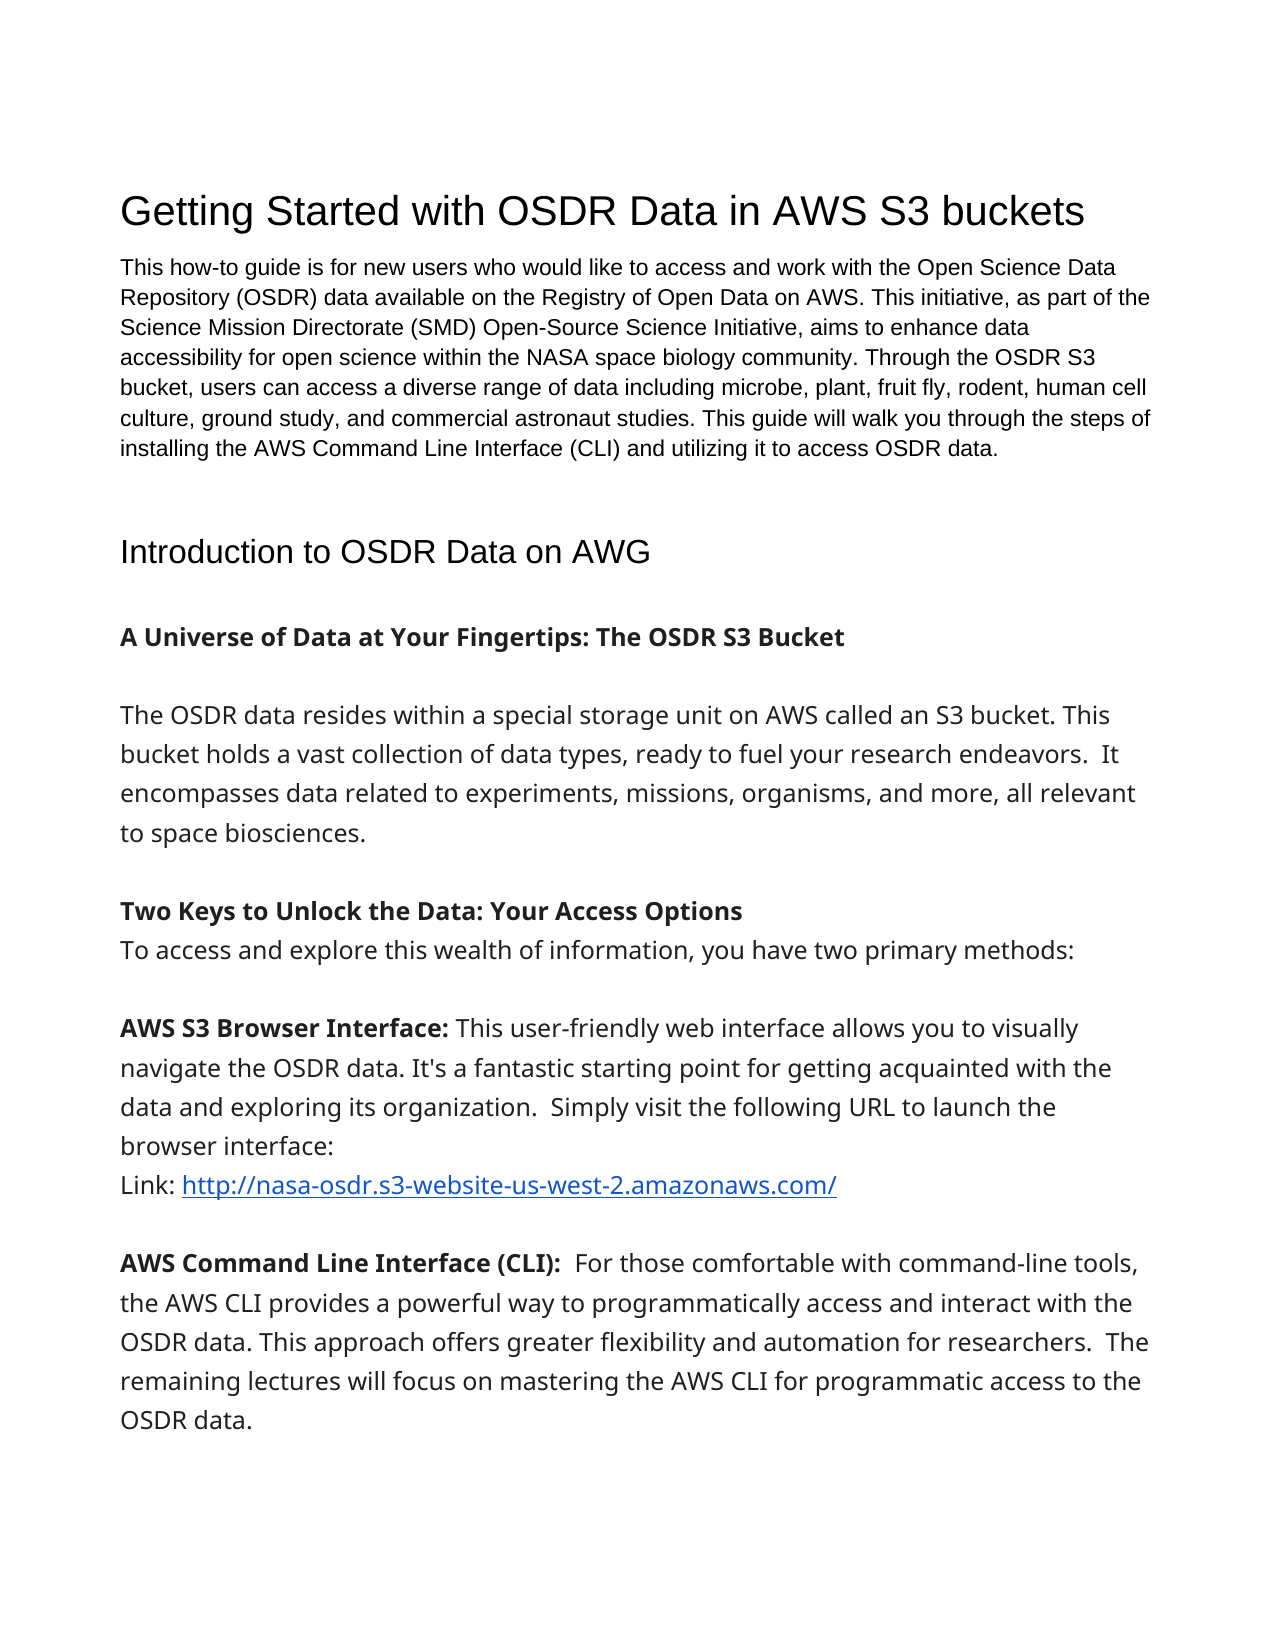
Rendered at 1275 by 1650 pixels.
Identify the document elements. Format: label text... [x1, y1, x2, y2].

text AWS Command Line Interface (CLI): For those comfortable with command-line tools, the AWS CLI provides a powerful way to programmatically access and interact with the OSDR data. This approach offers greater flexibility and automation for researchers. The remaining lectures will focus on mastering the AWS CLI for programmatic access to the OSDR data. [120, 1246, 1155, 1437]
subtitle Getting Started with OSDR Data in AWS S3 buckets [120, 186, 1155, 234]
text Two Keys to Unlock the Data: Your Access Options [120, 894, 1155, 928]
text To access and explore this wealth of information, you have two primary methods: [120, 933, 1155, 967]
text The OSDR data resides within a special storage unit on AWS called an S3 bucket. This bucket holds a vast collection of data types, ready to fuel your research endeavors. It encompasses data related to experiments, missions, organisms, and more, all relevant to space biosciences. [120, 698, 1155, 849]
text This how-to guide is for new users who would like to access and work with the Open Science Data Repository (OSDR) data available on the Registry of Open Data on AWS. This initiative, as part of the Science Mission Directorate (SMD) Open-Source Science Initiative, aims to enhance data accessibility for open science within the NASA space biology community. Through the OSDR S3 bucket, users can access a diverse range of data including microbe, plant, fruit fly, rodent, human cell culture, ground study, and commercial astronaut studies. This guide will walk you through the steps of installing the AWS Command Line Interface (CLI) and utilizing it to access OSDR data. [120, 253, 1155, 461]
text A Universe of Data at Your Fingertips: The OSDR S3 Bucket [120, 619, 1155, 653]
text AWS S3 Browser Interface: This user-friendly web interface allows you to visually navigate the OSDR data. It's a fantastic starting point for getting acquainted with the data and exploring its organization. Simply visit the following URL to launch the browser interface: Link: http://nasa-osdr.s3-website-us-west-2.amazonaws.com/ [120, 1011, 1155, 1202]
subtitle Introduction to OSDR Data on AWG [120, 533, 1155, 571]
